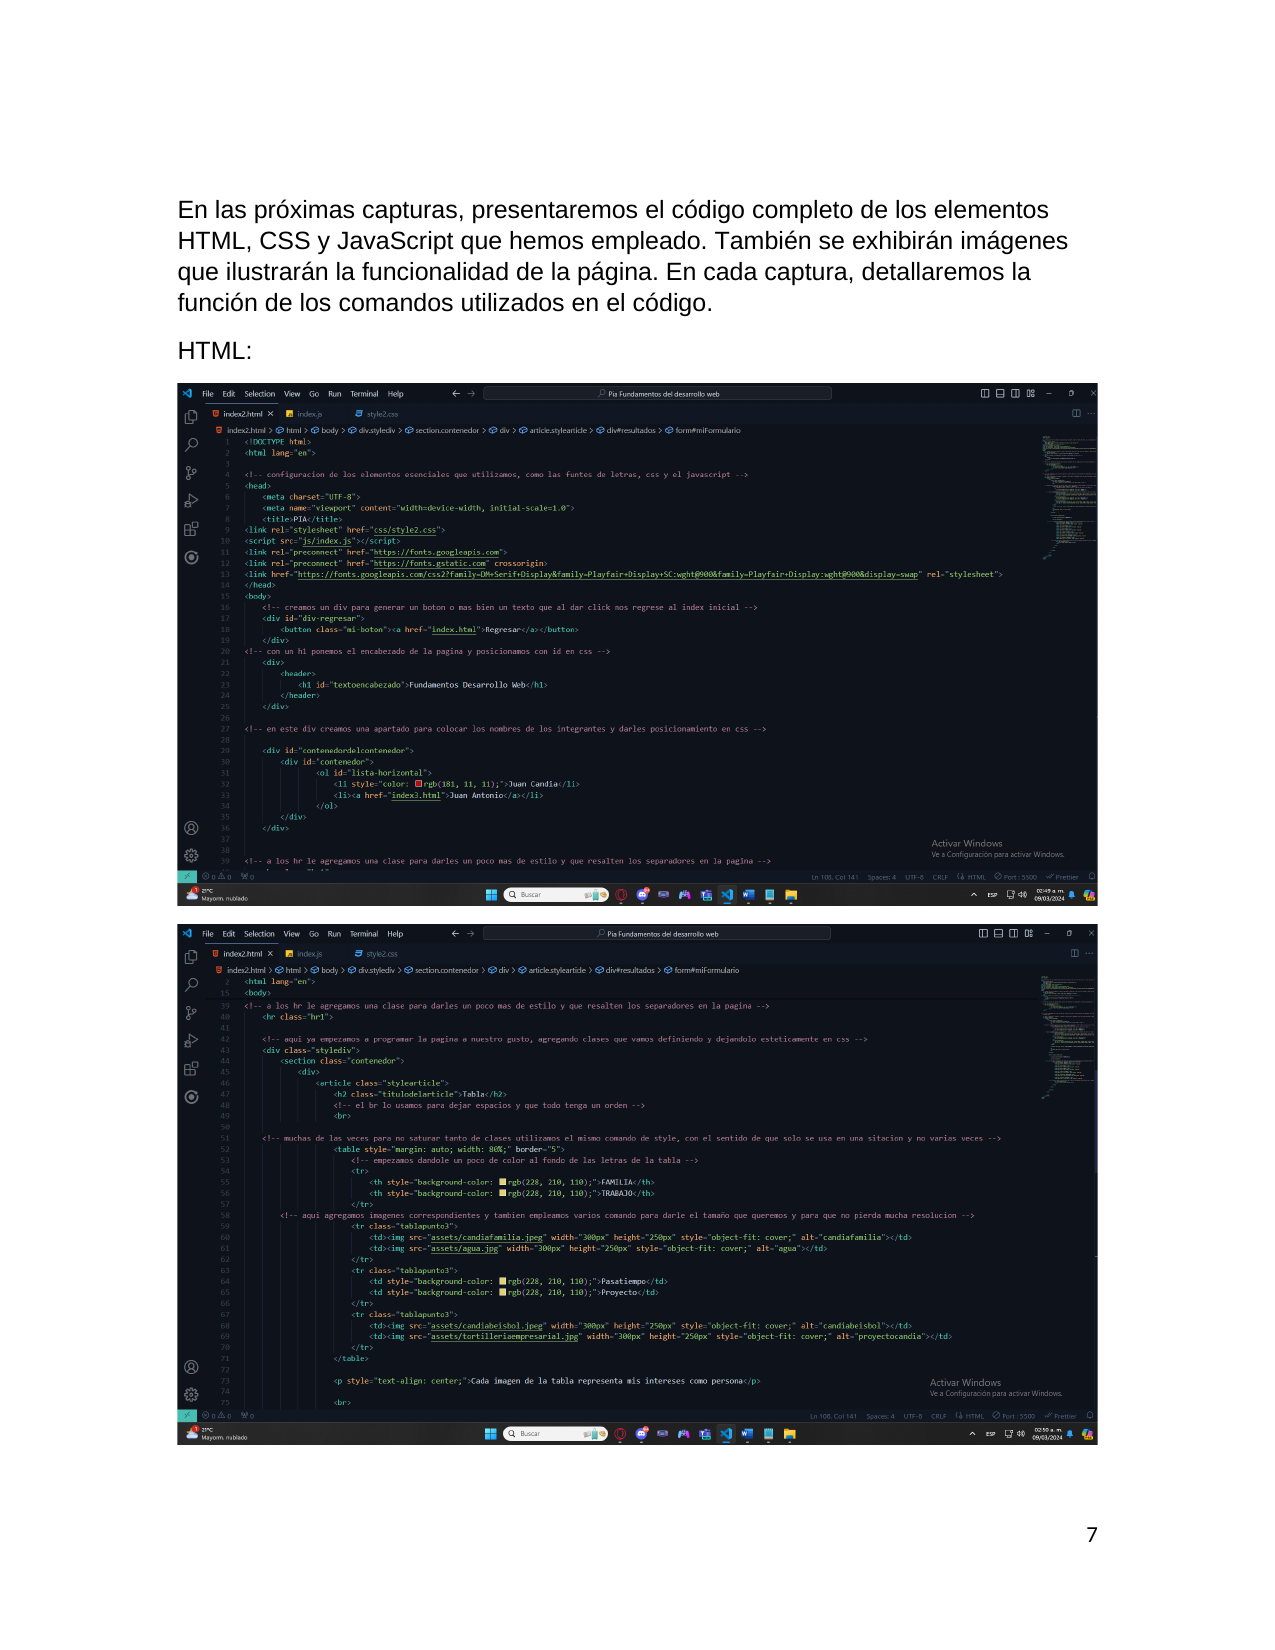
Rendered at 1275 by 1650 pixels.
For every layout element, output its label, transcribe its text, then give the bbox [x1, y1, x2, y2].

text En las próximas capturas, presentaremos el código completo de los elementos HTML, CSS y JavaScript que hemos empleado. También se exhibirán imágenes que ilustrarán la funcionalidad de la página. En cada captura, detallaremos la función de los comandos utilizados en el código. [177, 195, 1098, 317]
text HTML: [177, 336, 1098, 365]
picture [177, 383, 1098, 906]
picture [177, 924, 1098, 1445]
